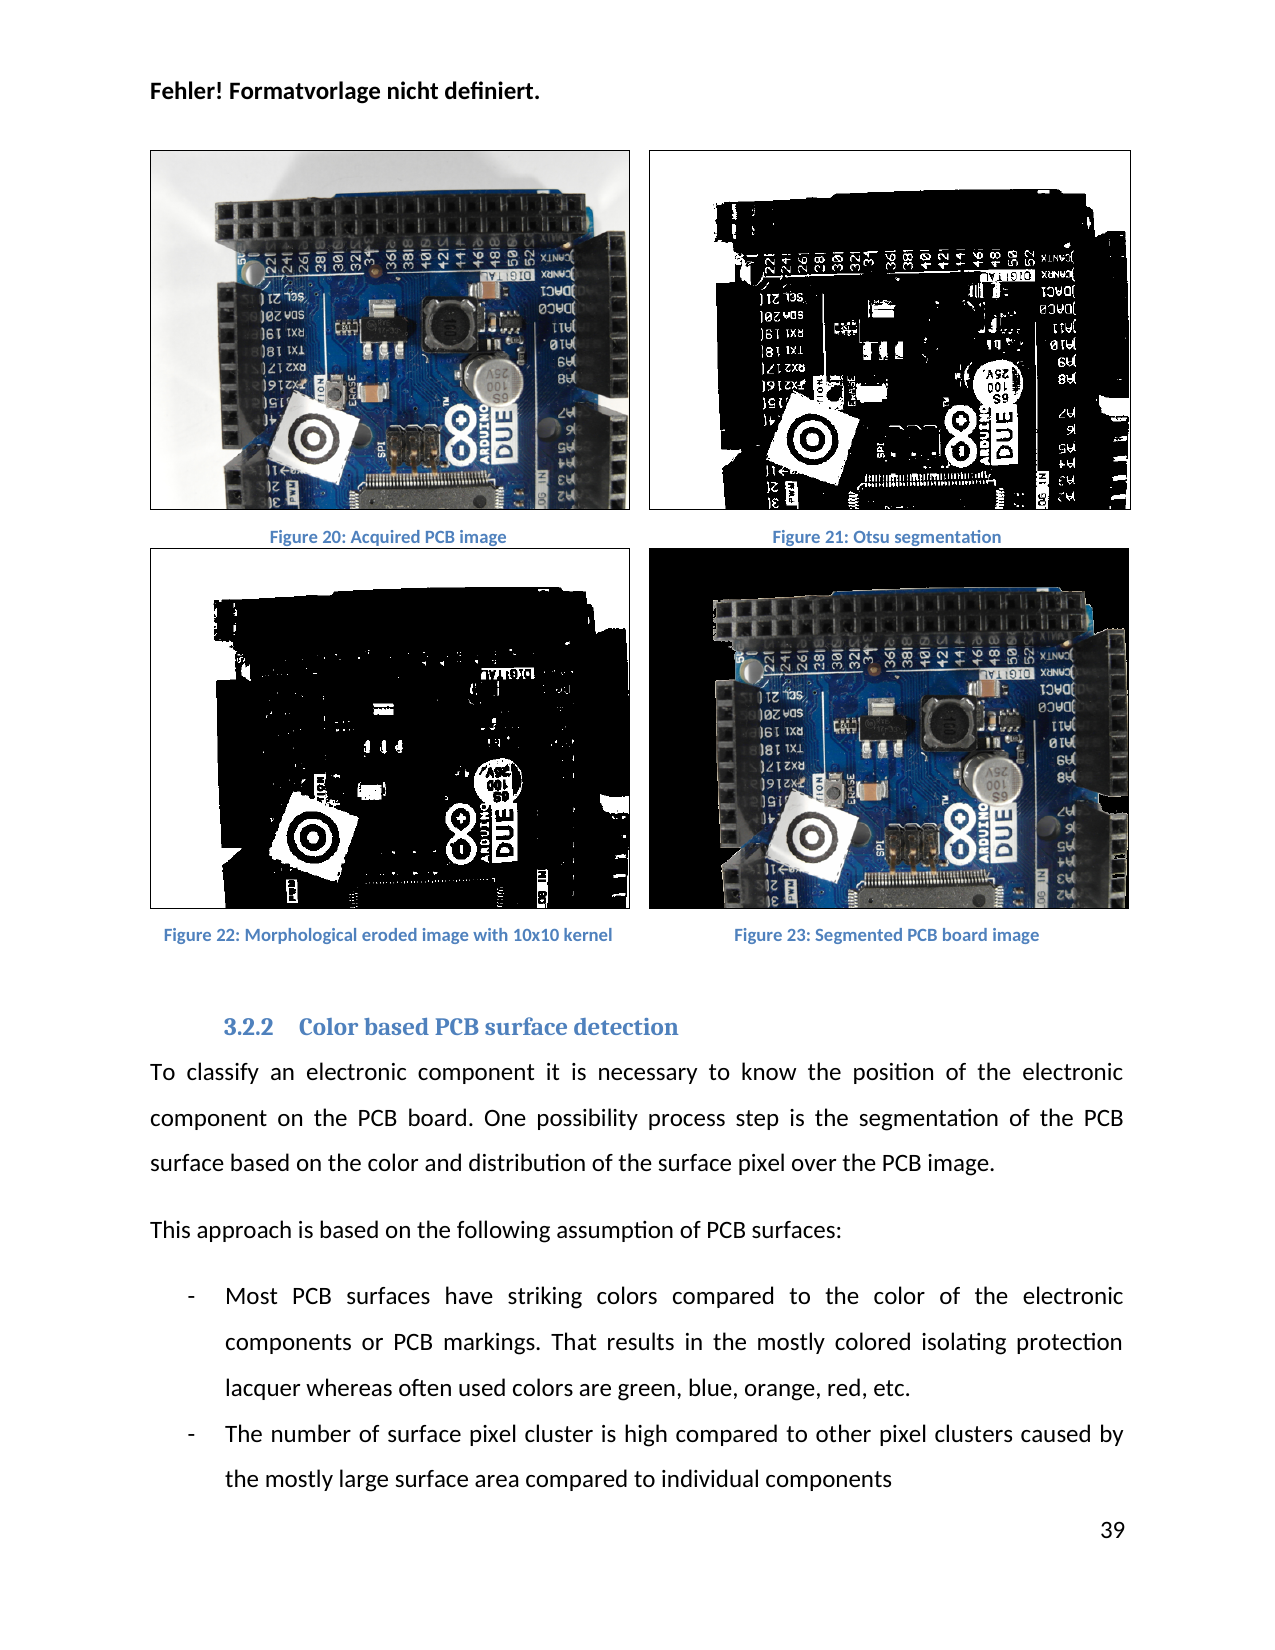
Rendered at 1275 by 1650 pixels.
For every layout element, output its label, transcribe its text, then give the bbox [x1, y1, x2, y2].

picture [151, 151, 629, 509]
table_header Figure 20: Acquired PCB image [139, 150, 637, 548]
list Most PCB surfaces have striking colors compared to the color of the electronic components or PCB markings. That results in the mostly colored isolating protection lacquer whereas often used colors are green, blue, orange, red, etc. [187, 1281, 1125, 1402]
text This approach is based on the following assumption of PCB surfaces: [150, 1214, 1125, 1244]
list The number of surface pixel cluster is high compared to other pixel clusters caused by the mostly large surface area compared to individual components [187, 1418, 1125, 1494]
table_cell Figure 23: Segmented PCB board image [638, 548, 1136, 946]
picture [650, 151, 1130, 509]
picture [650, 549, 1128, 908]
table_header Figure 21: Otsu segmentation [638, 150, 1136, 548]
text To classify an electronic component it is necessary to know the position of the electronic component on the PCB board. One possibility process step is the segmentation of the PCB surface based on the color and distribution of the surface pixel over the PCB image. [150, 1056, 1125, 1178]
subtitle Color based PCB surface detection [224, 1013, 1125, 1042]
picture [151, 549, 629, 908]
table_cell Figure 22: Morphological eroded image with 10x10 kernel [139, 548, 637, 946]
